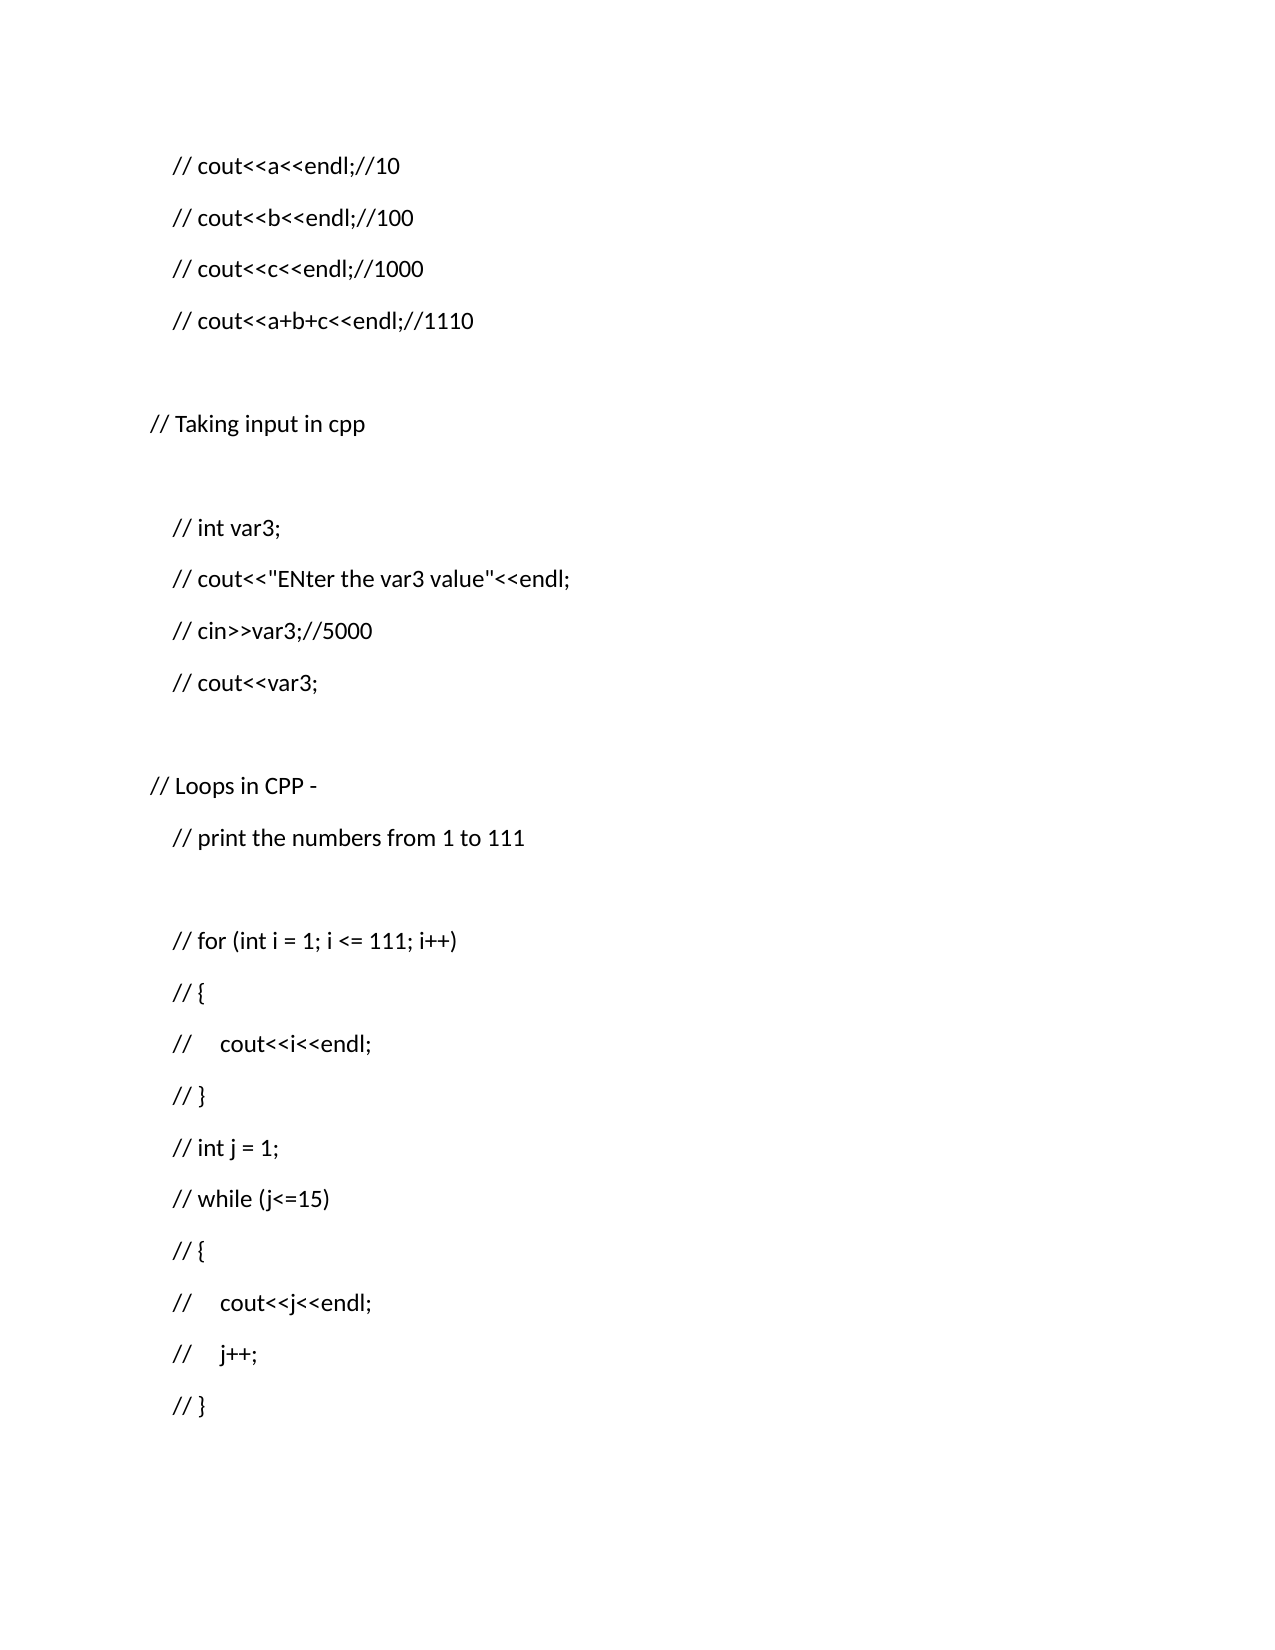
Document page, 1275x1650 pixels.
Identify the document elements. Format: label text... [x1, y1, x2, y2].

text // Taking input in cpp [150, 408, 1125, 439]
text // int var3; [150, 512, 1125, 542]
text // for (int i = 1; i <= 111; i++) [150, 925, 1125, 956]
text // } [150, 1080, 1125, 1111]
text // cout<<a<<endl;//10 [150, 150, 1125, 181]
text // cin>>var3;//5000 [150, 615, 1125, 646]
text // } [150, 1390, 1125, 1421]
text // { [150, 977, 1125, 1007]
text // cout<<a+b+c<<endl;//1110 [150, 305, 1125, 336]
text // cout<<"ENter the var3 value"<<endl; [150, 563, 1125, 594]
text // cout<<var3; [150, 667, 1125, 697]
text // while (j<=15) [150, 1183, 1125, 1214]
text // int j = 1; [150, 1132, 1125, 1162]
text // cout<<j<<endl; [150, 1287, 1125, 1317]
text // j++; [150, 1338, 1125, 1369]
text // Loops in CPP - [150, 770, 1125, 801]
text // { [150, 1235, 1125, 1266]
text // cout<<b<<endl;//100 [150, 202, 1125, 232]
text // cout<<i<<endl; [150, 1028, 1125, 1059]
text // cout<<c<<endl;//1000 [150, 253, 1125, 284]
text // print the numbers from 1 to 111 [150, 822, 1125, 852]
